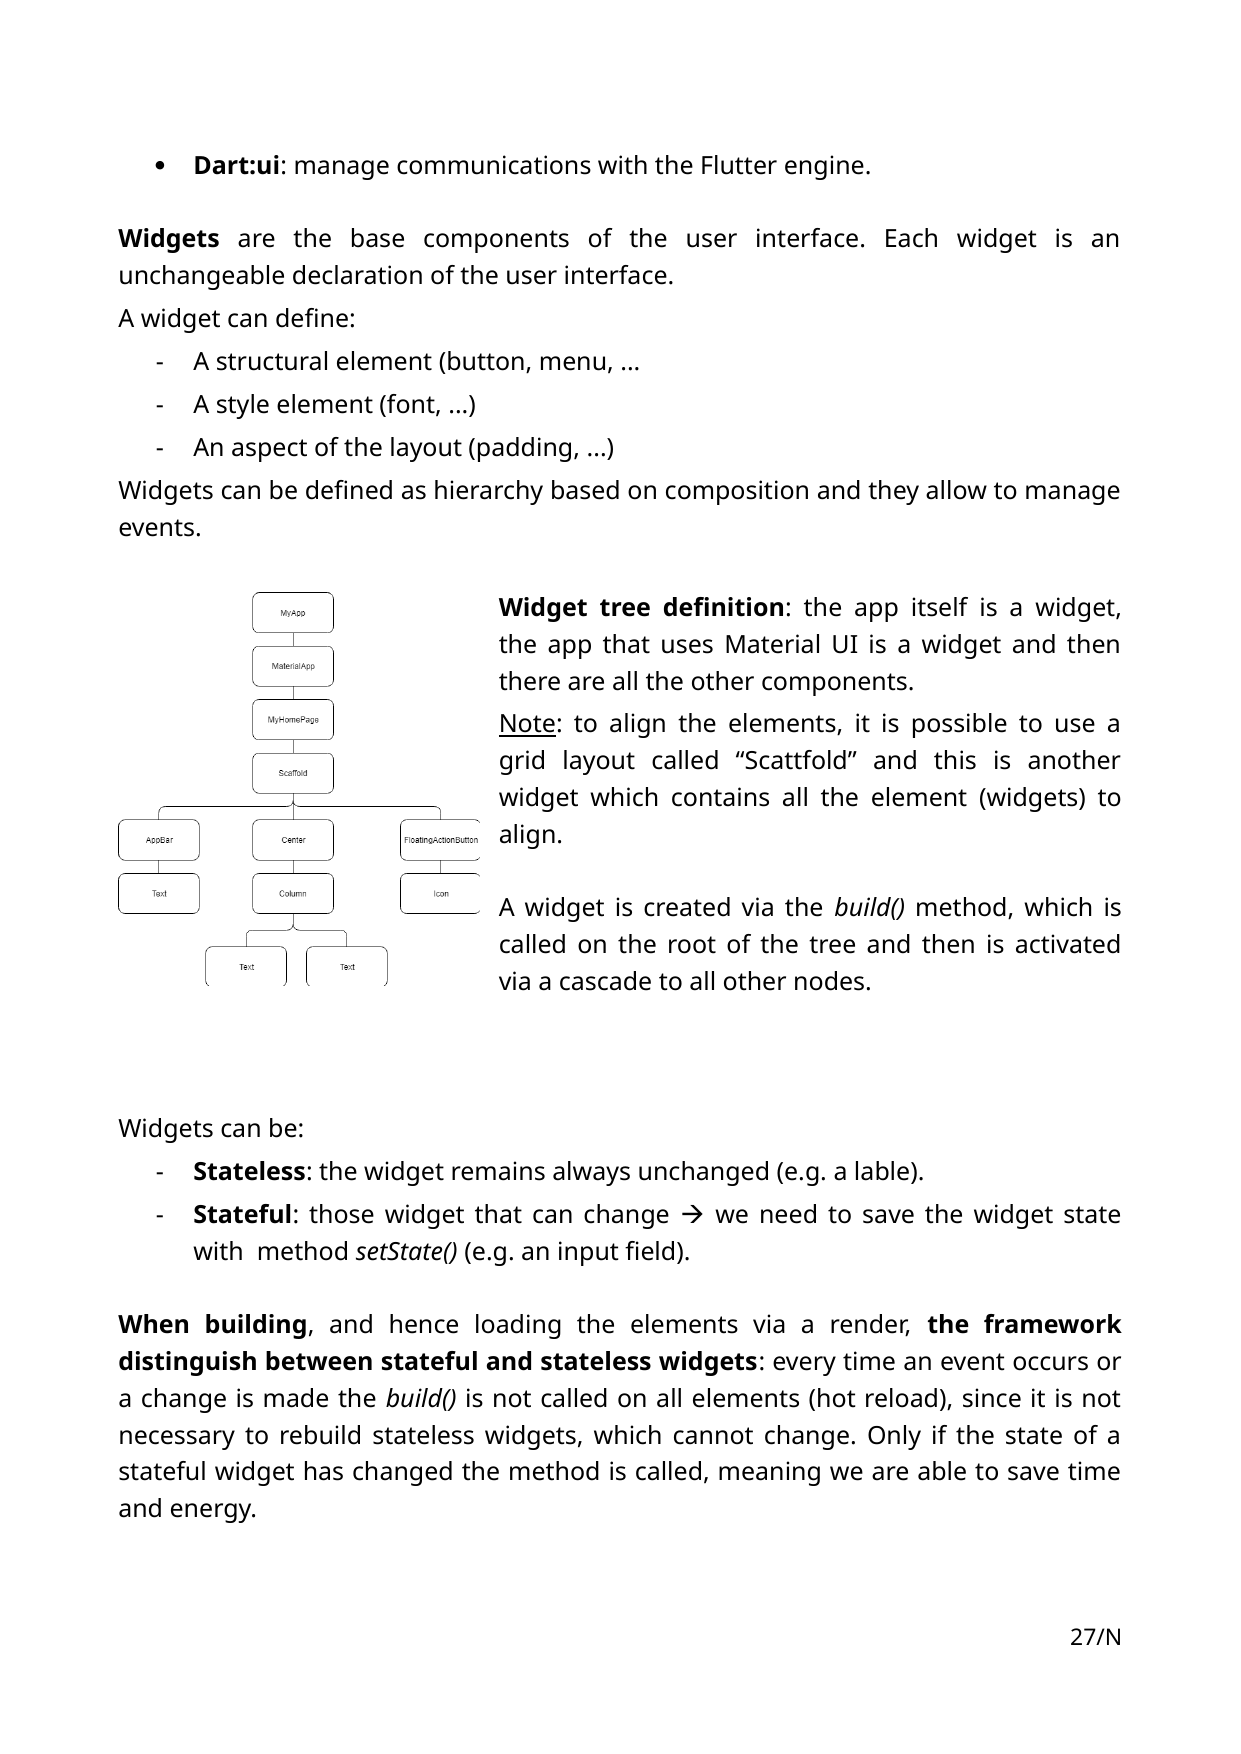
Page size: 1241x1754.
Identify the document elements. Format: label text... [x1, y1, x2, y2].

text When building, and hence loading the elements via a render, the framework distinguish between stateful and stateless widgets: every time an event occurs or a change is made the build() is not called on all elements (hot reload), since it is not necessary to rebuild stateless widgets, which cannot change. Only if the state of a stateful widget has changed the method is called, meaning we are able to save time and energy. [118, 1307, 1122, 1525]
text A widget is created via the build() method, which is called on the root of the tree and then is activated via a cascade to all other nodes. [118, 890, 1122, 998]
list Stateless: the widget remains always unchanged (e.g. a lable). [156, 1154, 1122, 1188]
text Widgets can be: [118, 1111, 1122, 1145]
list Dart:ui: manage communications with the Flutter engine. [156, 148, 1122, 182]
list Stateful: those widget that can change we need to save the widget state with method setState() (e.g. an input field). [156, 1197, 1122, 1267]
list A style element (font, ...) [156, 387, 1122, 421]
text Widgets are the base components of the user interface. Each widget is an unchangeable declaration of the user interface. [118, 221, 1122, 292]
list An aspect of the layout (padding, ...) [156, 430, 1122, 464]
text A widget can define: [118, 301, 1122, 335]
text Note: to align the elements, it is possible to use a grid layout called “Scattfold” and this is another widget which contains all the element (widgets) to align. [480, 706, 1122, 851]
text Widget tree definition: the app itself is a widget, the app that uses Material UI is a widget and then there are all the other components. [118, 589, 1122, 697]
list A structural element (button, menu, ... [156, 344, 1122, 378]
text Widgets can be defined as hierarchy based on composition and they allow to manage events. [118, 473, 1122, 544]
